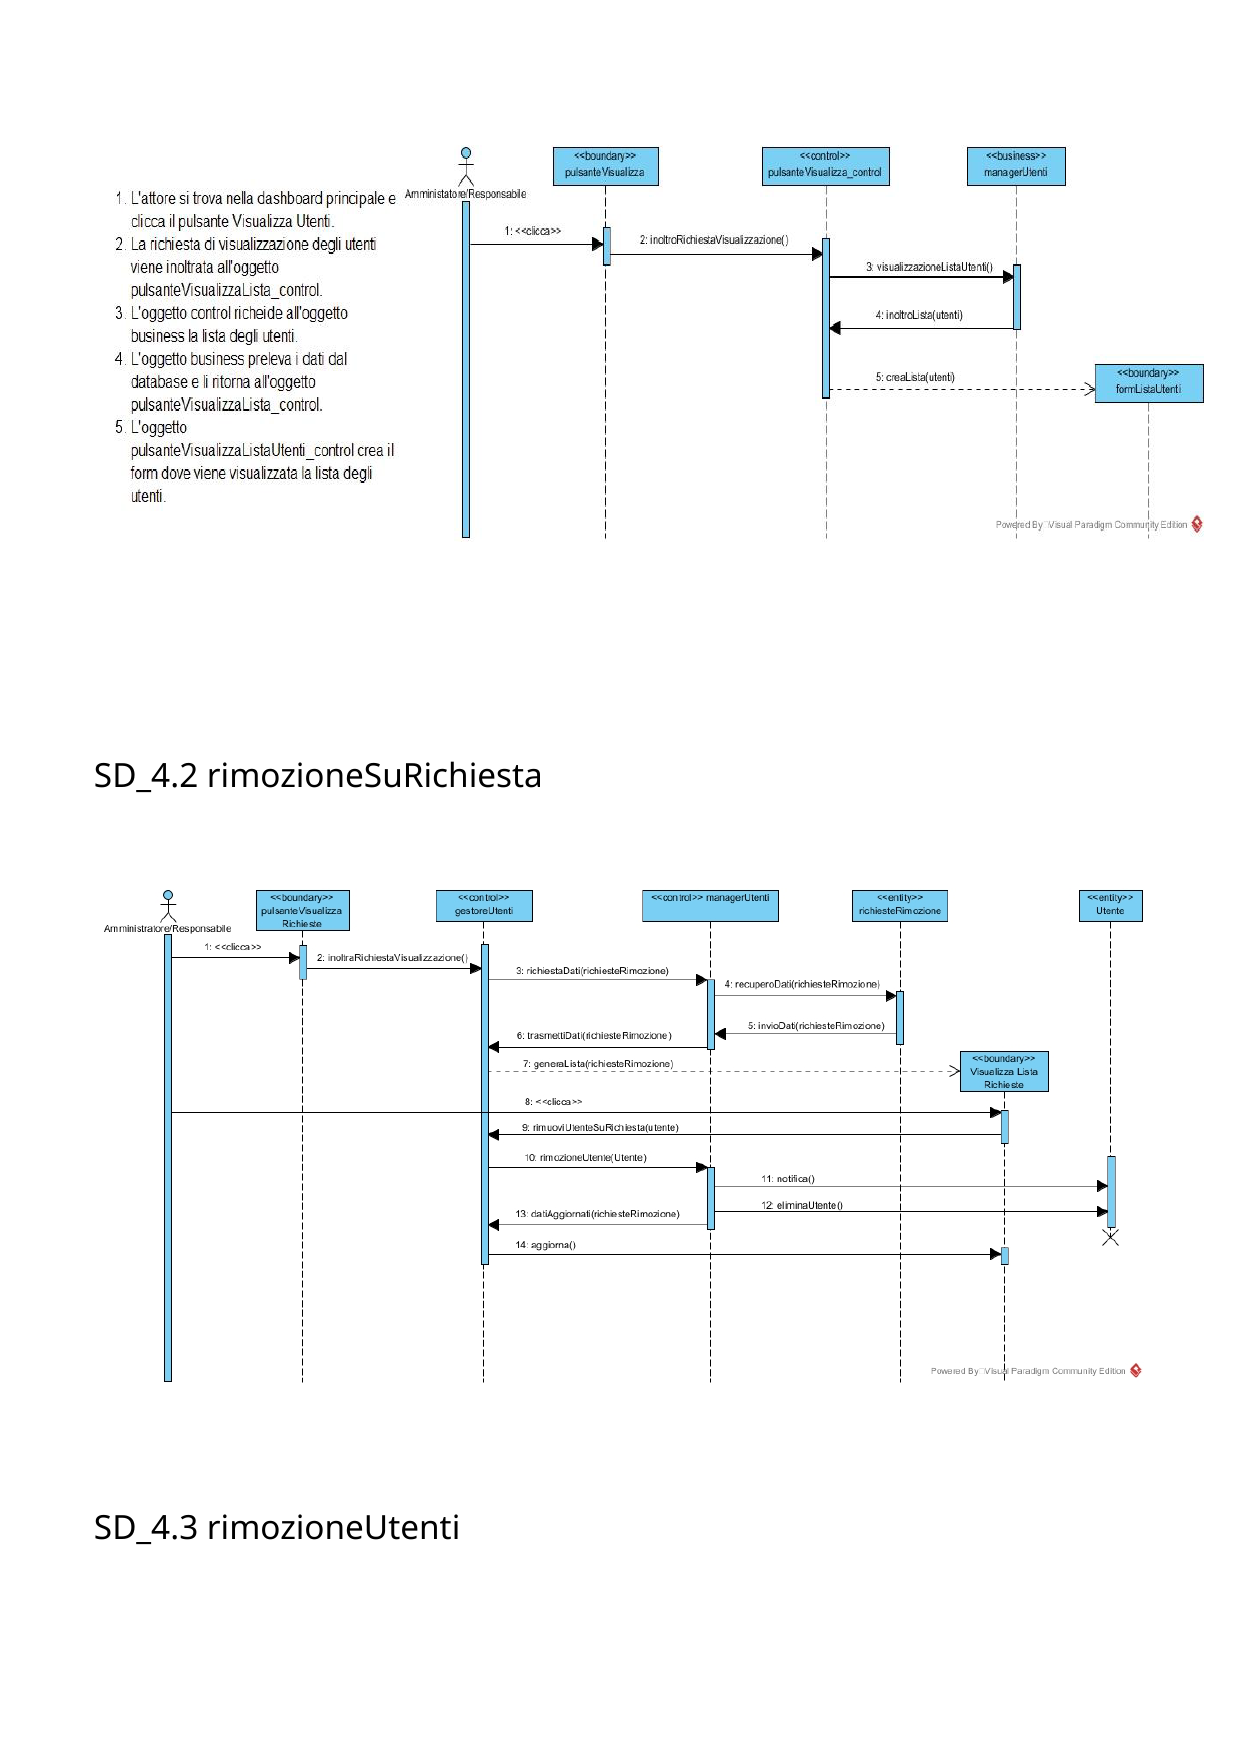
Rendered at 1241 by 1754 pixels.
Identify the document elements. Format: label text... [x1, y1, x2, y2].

picture [93, 888, 1146, 1385]
text SD_4.2 rimozioneSuRichiesta [94, 752, 1146, 797]
text SD_4.3 rimozioneUtenti [94, 1504, 1146, 1549]
